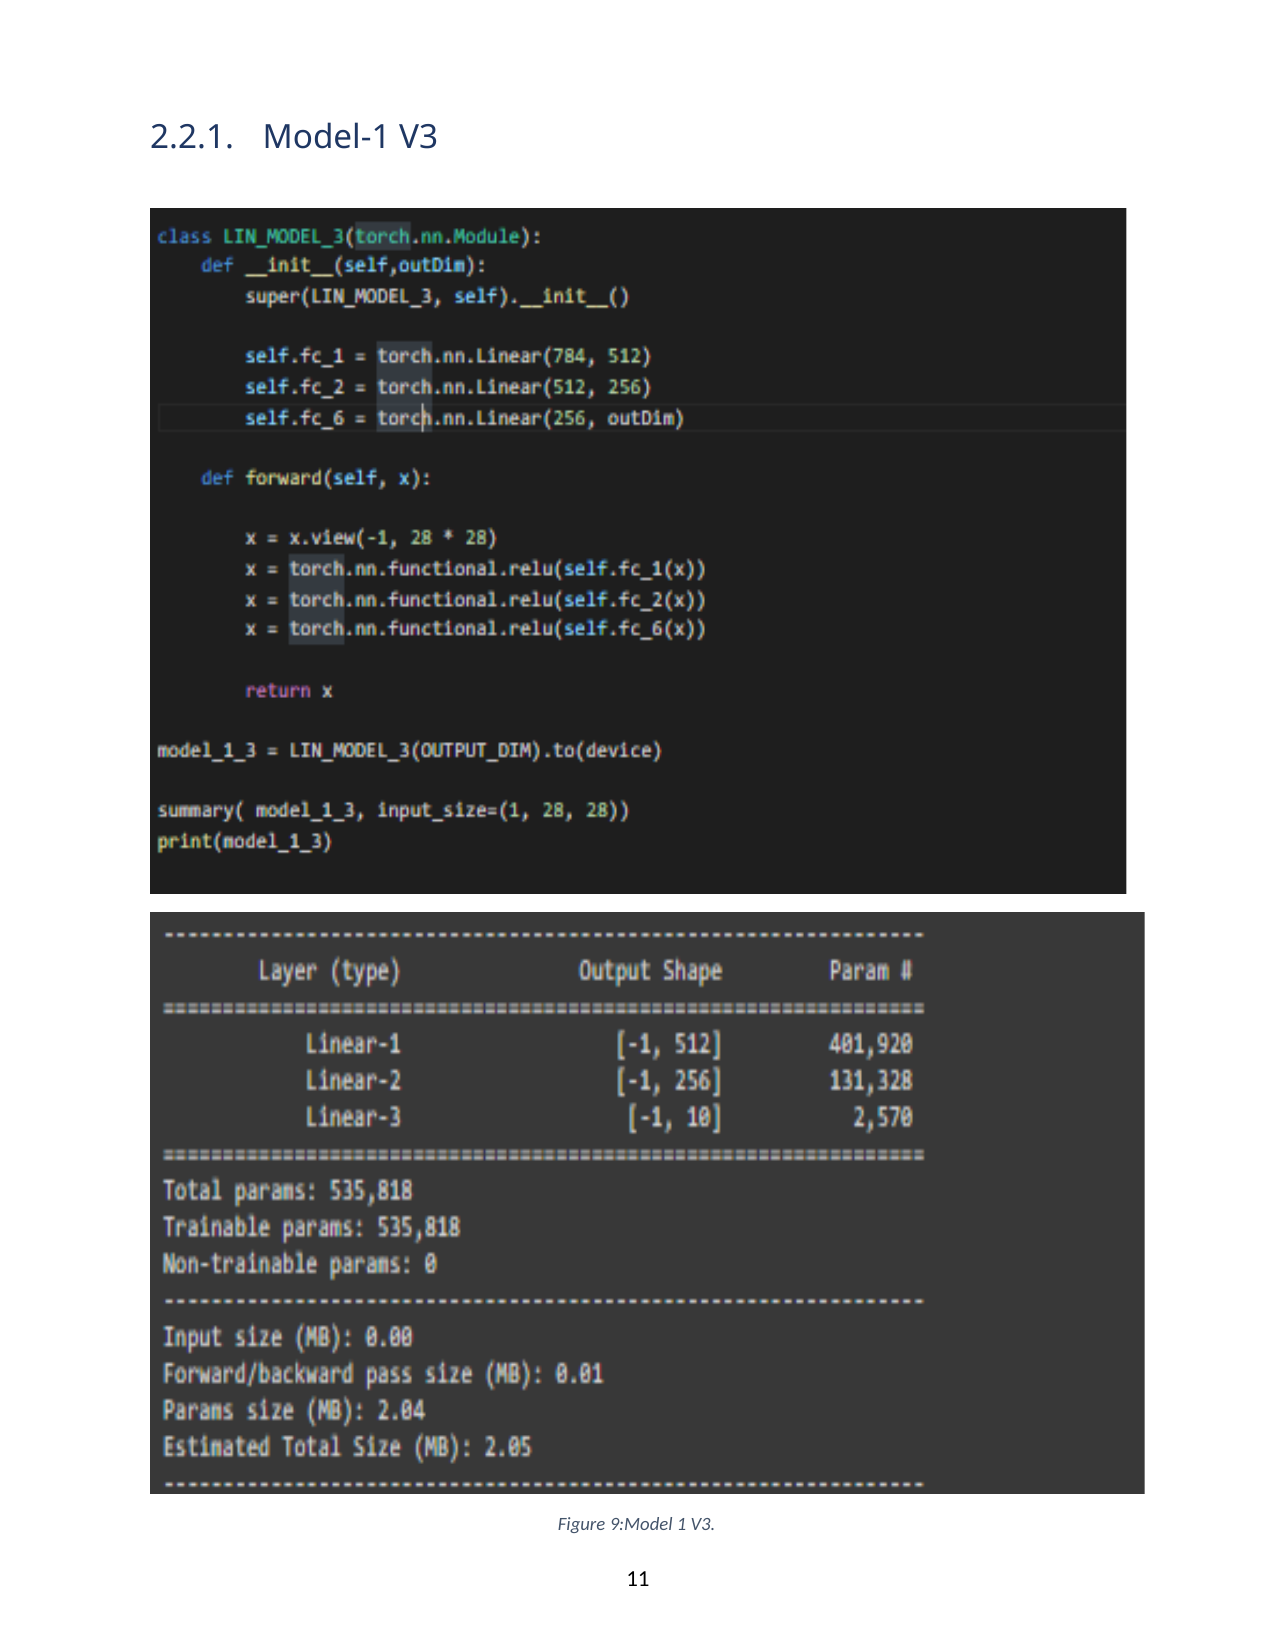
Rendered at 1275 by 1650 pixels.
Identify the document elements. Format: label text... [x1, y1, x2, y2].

picture [150, 912, 1145, 1494]
text Figure 9:Model 1 V3. [150, 1512, 1125, 1535]
subtitle Model-1 V3 [150, 112, 1125, 158]
picture [150, 208, 1127, 894]
